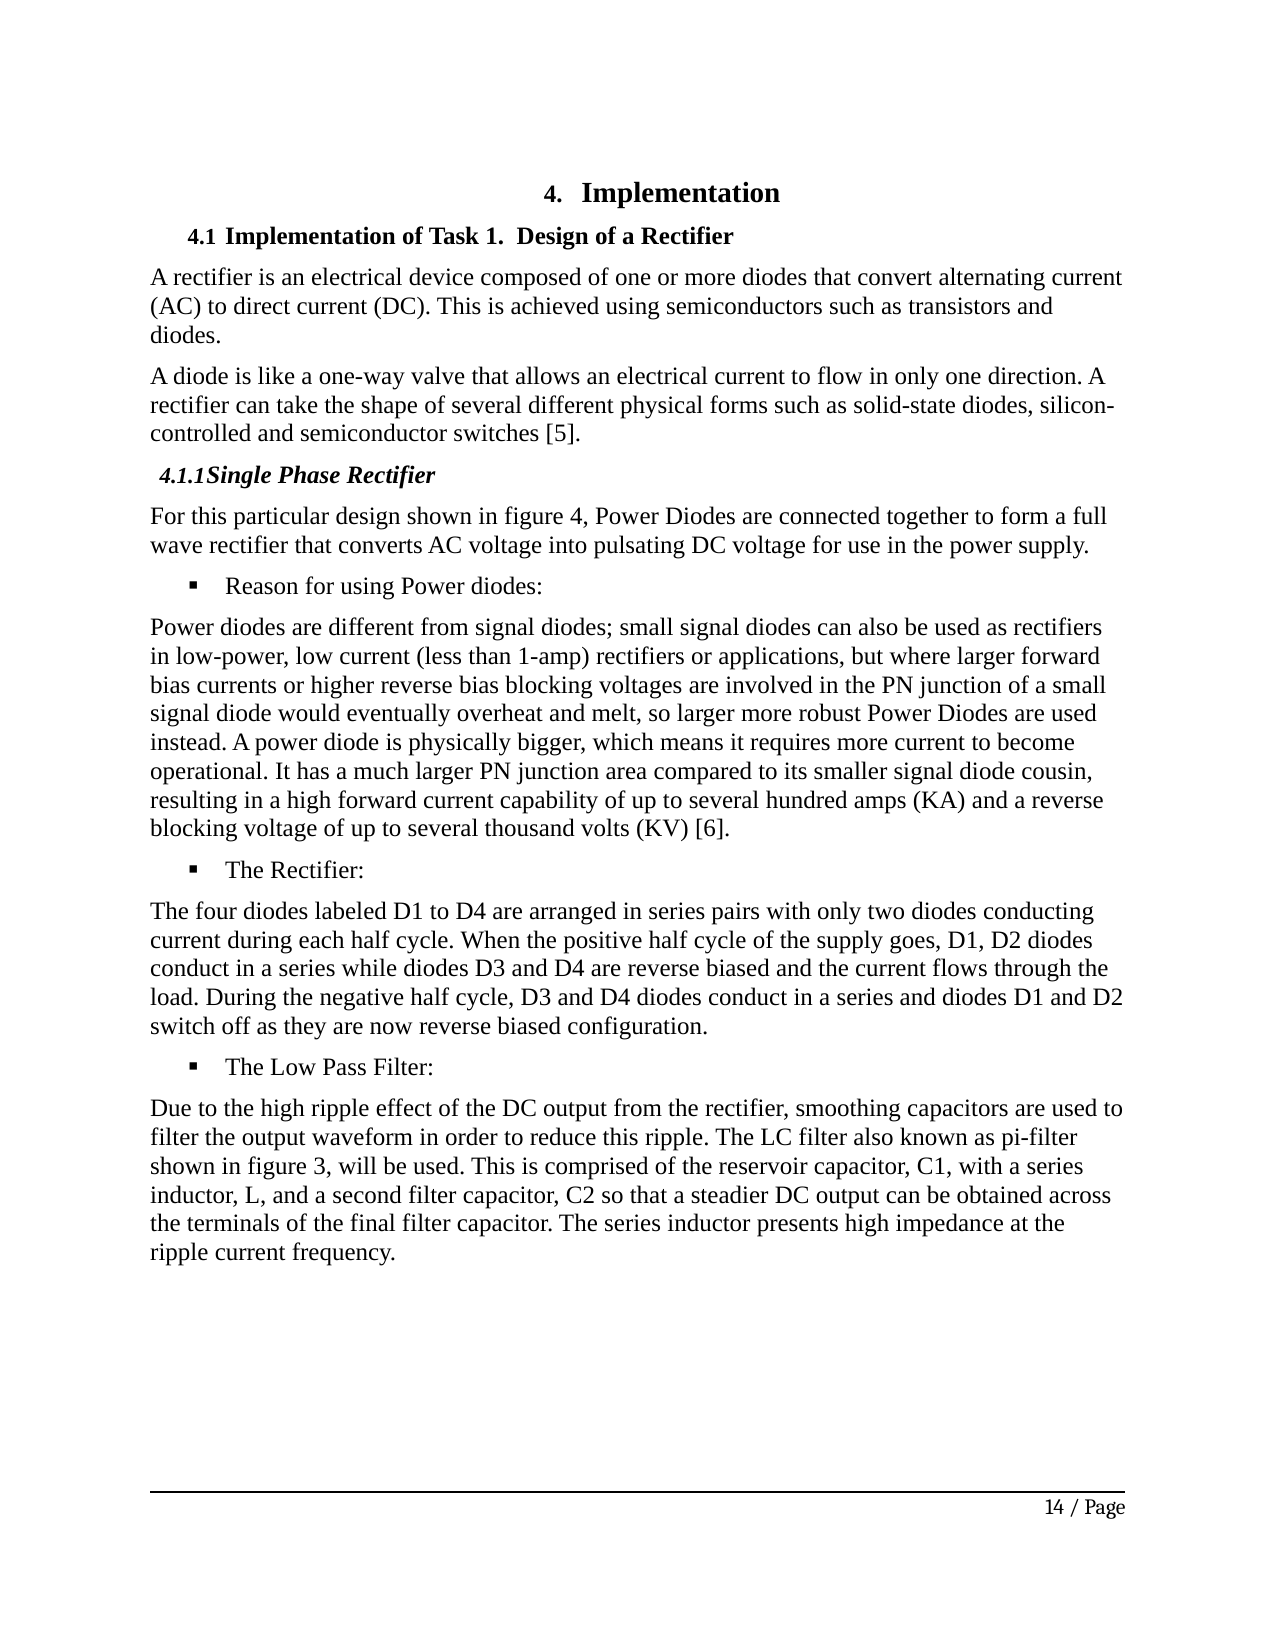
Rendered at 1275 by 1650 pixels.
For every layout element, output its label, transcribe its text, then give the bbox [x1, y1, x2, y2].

text For this particular design shown in figure 4, Power Diodes are connected together to form a full wave rectifier that converts AC voltage into pulsating DC voltage for use in the power supply. [150, 501, 1125, 558]
subtitle Implementation of Task 1. Design of a Rectifier [187, 221, 1125, 250]
text A diode is like a one-way valve that allows an electrical current to flow in only one direction. A rectifier can take the shape of several different physical forms such as solid-state diodes, silicon-controlled and semiconductor switches [5]. [150, 361, 1125, 447]
text The Rectifier: [187, 855, 1125, 883]
text Power diodes are different from signal diodes; small signal diodes can also be used as rectifiers in low-power, low current (less than 1-amp) rectifiers or applications, but where larger forward bias currents or higher reverse bias blocking voltages are involved in the PN junction of a small signal diode would eventually overheat and melt, so larger more robust Power Diodes are used instead. A power diode is physically bigger, which means it requires more current to become operational. It has a much larger PN junction area compared to its smaller signal diode cousin, resulting in a high forward current capability of up to several hundred amps (KA) and a reverse blocking voltage of up to several thousand volts (KV) [6]. [150, 612, 1125, 842]
text Implementation [544, 175, 1125, 208]
subtitle Single Phase Rectifier [159, 460, 1125, 488]
text Reason for using Power diodes: [187, 571, 1125, 600]
text A rectifier is an electrical device composed of one or more diodes that convert alternating current (AC) to direct current (DC). This is achieved using semiconductors such as transistors and diodes. [150, 262, 1125, 348]
text The four diodes labeled D1 to D4 are arranged in series pairs with only two diodes conducting current during each half cycle. When the positive half cycle of the supply goes, D1, D2 diodes conduct in a series while diodes D3 and D4 are reverse biased and the current flows through the load. During the negative half cycle, D3 and D4 diodes conduct in a series and diodes D1 and D2 switch off as they are now reverse biased configuration. [150, 896, 1125, 1040]
text The Low Pass Filter: [187, 1052, 1125, 1081]
text Due to the high ripple effect of the DC output from the rectifier, smoothing capacitors are used to filter the output waveform in order to reduce this ripple. The LC filter also known as pi-filter shown in figure 3, will be used. This is comprised of the reservoir capacitor, C1, with a series inductor, L, and a second filter capacitor, C2 so that a steadier DC output can be obtained across the terminals of the final filter capacitor. The series inductor presents high impedance at the ripple current frequency. [150, 1093, 1125, 1266]
